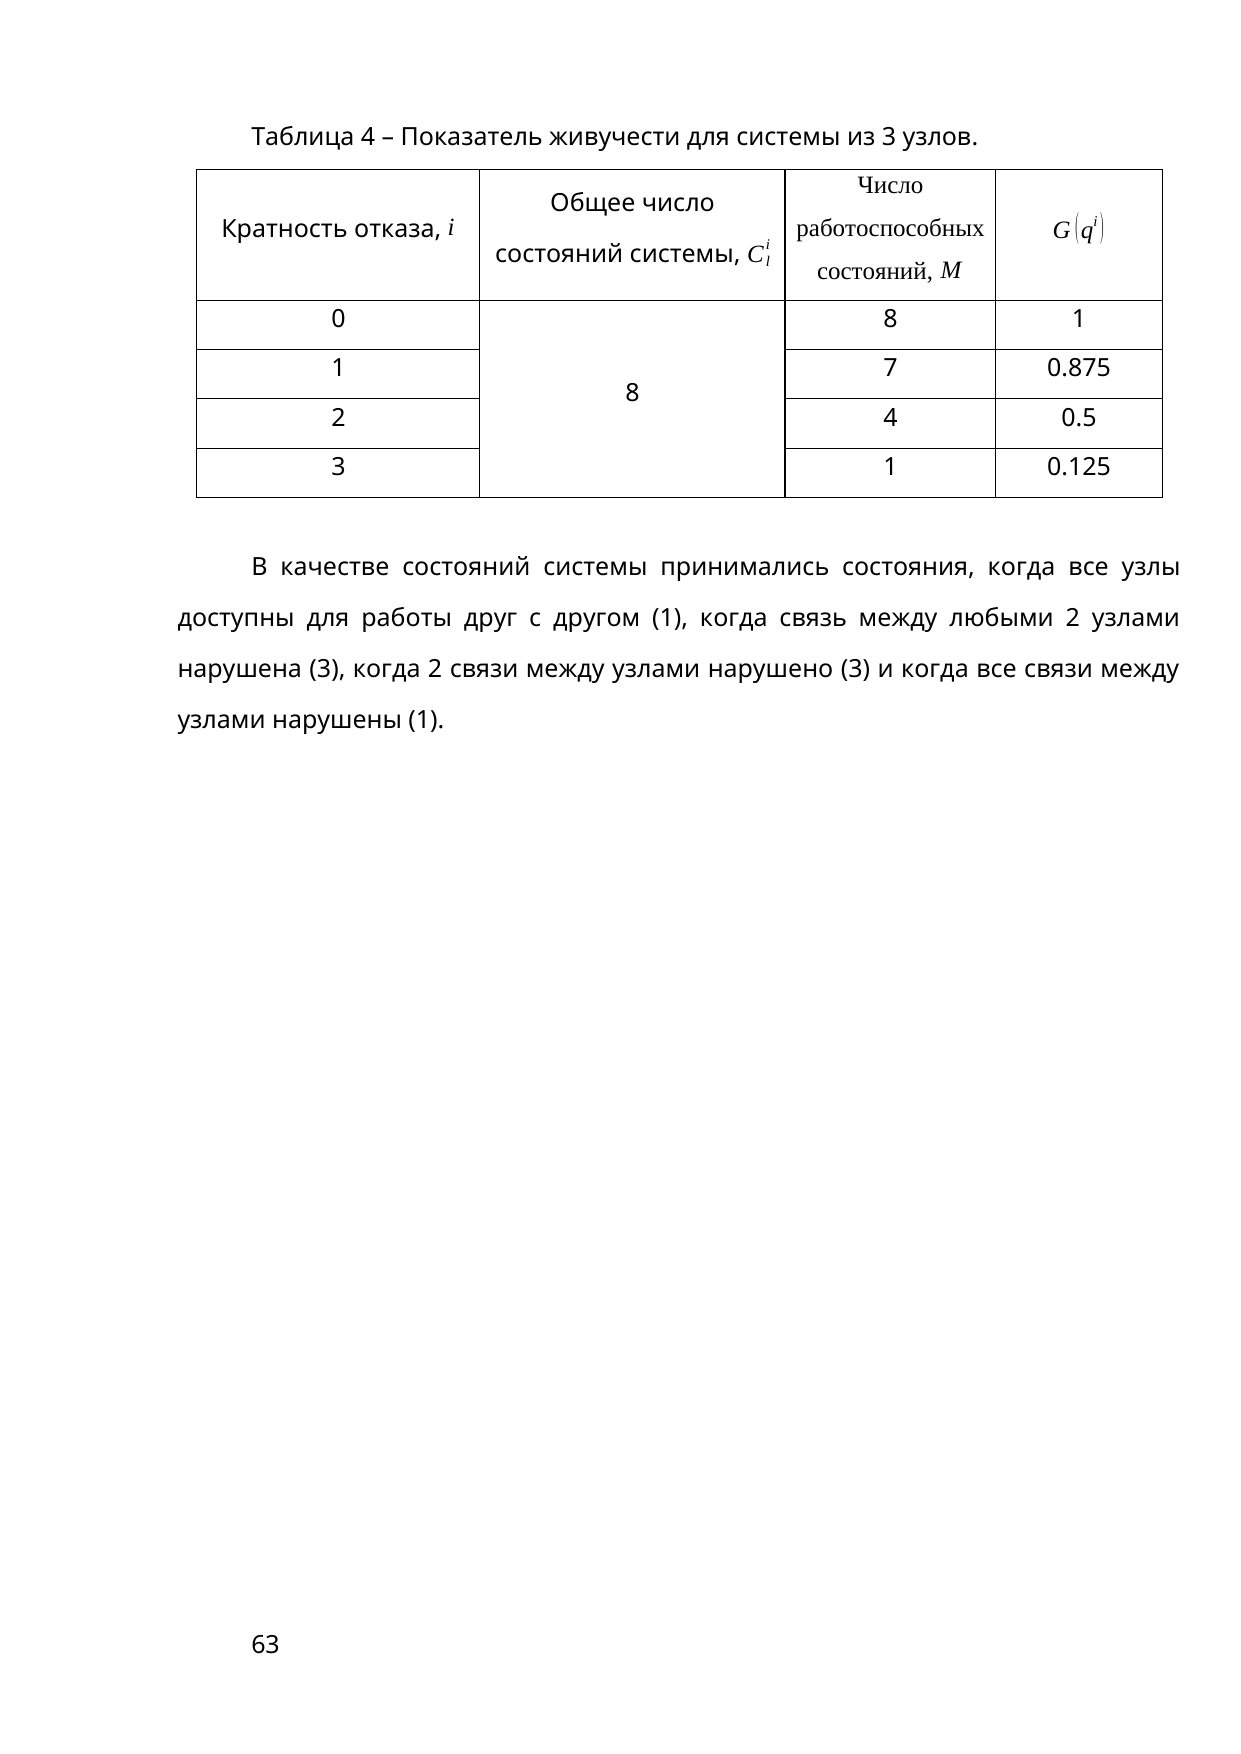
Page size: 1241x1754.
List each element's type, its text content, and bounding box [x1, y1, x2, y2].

table_cell 3 [197, 449, 479, 497]
table_cell 0.5 [996, 399, 1162, 448]
table_cell 4 [786, 399, 995, 448]
table_cell 8 [786, 301, 995, 349]
table_header Число работоспособных состояний, [786, 170, 995, 299]
table_cell 1 [786, 449, 995, 497]
table_cell 0.875 [996, 350, 1162, 398]
table_cell 0 [197, 301, 479, 349]
text В качестве состояний системы принимались состояния, когда все узлы доступны для работы друг с другом (1), когда связь между любыми 2 узлами нарушена (3), когда 2 связи между узлами нарушено (3) и когда все связи между узлами нарушены (1). [177, 549, 1181, 736]
table_cell 0.125 [996, 449, 1162, 497]
table_header [996, 170, 1162, 299]
table_cell 1 [996, 301, 1162, 349]
table_cell 8 [480, 301, 784, 497]
table_header Кратность отказа, [197, 170, 479, 299]
text Таблица 4 – Показатель живучести для системы из 3 узлов. [177, 118, 1181, 152]
table_cell 2 [197, 399, 479, 448]
table_cell 1 [197, 350, 479, 398]
table_header Общее число состояний системы, [480, 170, 784, 299]
table_cell 7 [786, 350, 995, 398]
